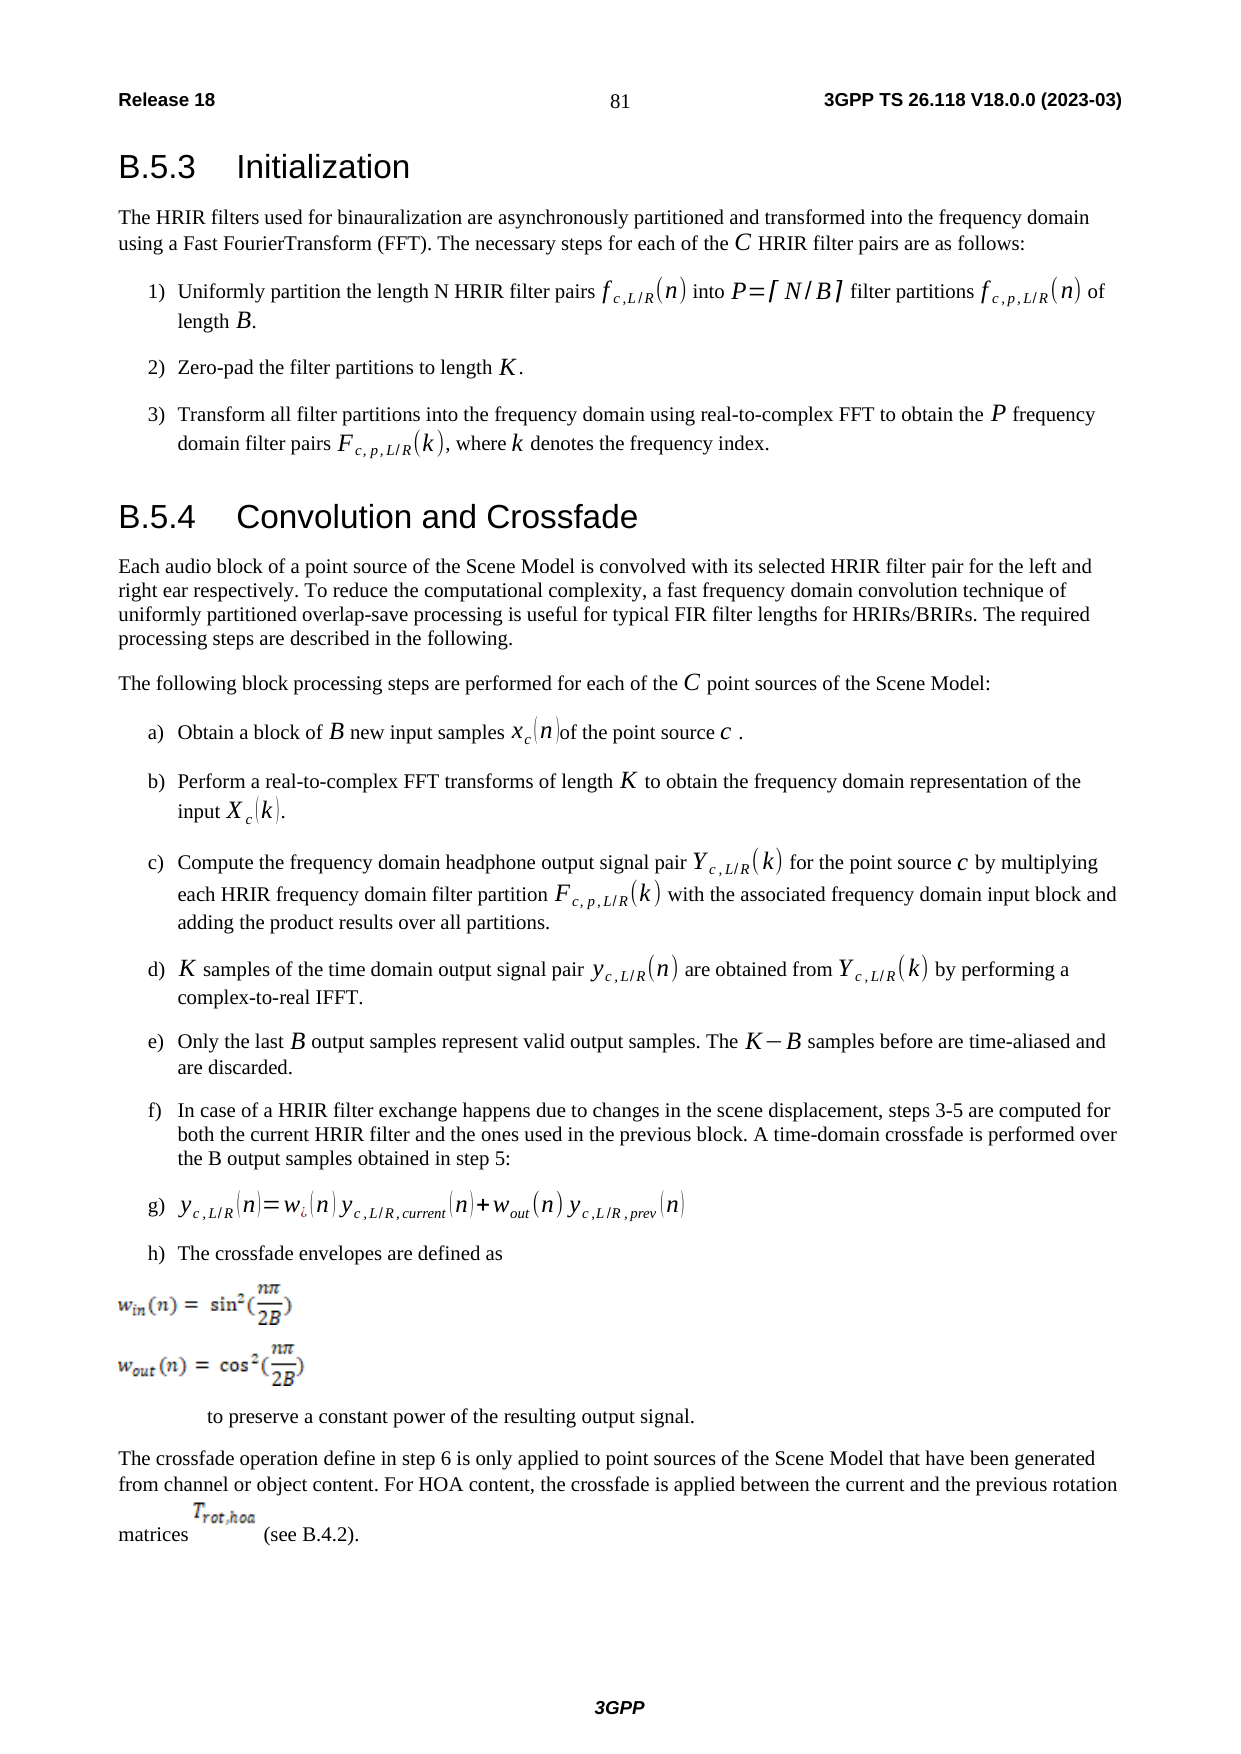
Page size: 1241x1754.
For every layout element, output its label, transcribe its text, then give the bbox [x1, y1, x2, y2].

text a) Obtain a block of new input samples of the point source . [148, 715, 1122, 748]
picture [118, 1343, 306, 1386]
text b) Perform a real-to-complex FFT transforms of length to obtain the frequency domain representation of the input . [148, 767, 1122, 827]
text The crossfade operation define in step 6 is only applied to point sources of the Scene Model that have been generated from channel or object content. For HOA content, the crossfade is applied between the current and the previous rotation matrices (see B.4.2). [118, 1446, 1122, 1546]
text The following block processing steps are performed for each of the point sources of the Scene Model: [118, 669, 1122, 697]
text c) Compute the frequency domain headphone output signal pair for the point source by multiplying each HRIR frequency domain filter partition with the associated frequency domain input block and adding the product results over all partitions. [148, 846, 1122, 934]
text Each audio block of a point source of the Scene Model is convolved with its selected HRIR filter pair for the left and right ear respectively. To reduce the computational complexity, a fast frequency domain convolution technique of uniformly partitioned overlap-save processing is useful for typical FIR filter lengths for HRIRs/BRIRs. The required processing steps are described in the following. [118, 554, 1122, 650]
text 3) Transform all filter partitions into the frequency domain using real-to-complex FFT to obtain the frequency domain filter pairs , where denotes the frequency index. [148, 400, 1122, 459]
subtitle B.5.3 Initialization [118, 147, 1122, 186]
text 2) Zero-pad the filter partitions to length . [148, 353, 1122, 381]
subtitle B.5.4 Convolution and Crossfade [118, 497, 1122, 535]
text e) Only the last output samples represent valid output samples. The samples before are time-aliased and are discarded. [148, 1028, 1122, 1079]
text 1) Uniformly partition the length N HRIR filter pairs into filter partitions of length . [148, 275, 1122, 335]
picture [118, 1283, 292, 1325]
picture [193, 1496, 258, 1525]
text The HRIR filters used for binauralization are asynchronously partitioned and transformed into the frequency domain using a Fast FourierTransform (FFT). The necessary steps for each of the HRIR filter pairs are as follows: [118, 205, 1122, 256]
text to preserve a constant power of the resulting output signal. [177, 1404, 1122, 1428]
text h) The crossfade envelopes are defined as [148, 1241, 1122, 1265]
text g) [148, 1189, 1122, 1222]
text f) In case of a HRIR filter exchange happens due to changes in the scene displacement, steps 3-5 are computed for both the current HRIR filter and the ones used in the previous block. A time-domain crossfade is performed over the B output samples obtained in step 5: [148, 1098, 1122, 1170]
text d) samples of the time domain output signal pair are obtained from by performing a complex-to-real IFFT. [148, 953, 1122, 1009]
